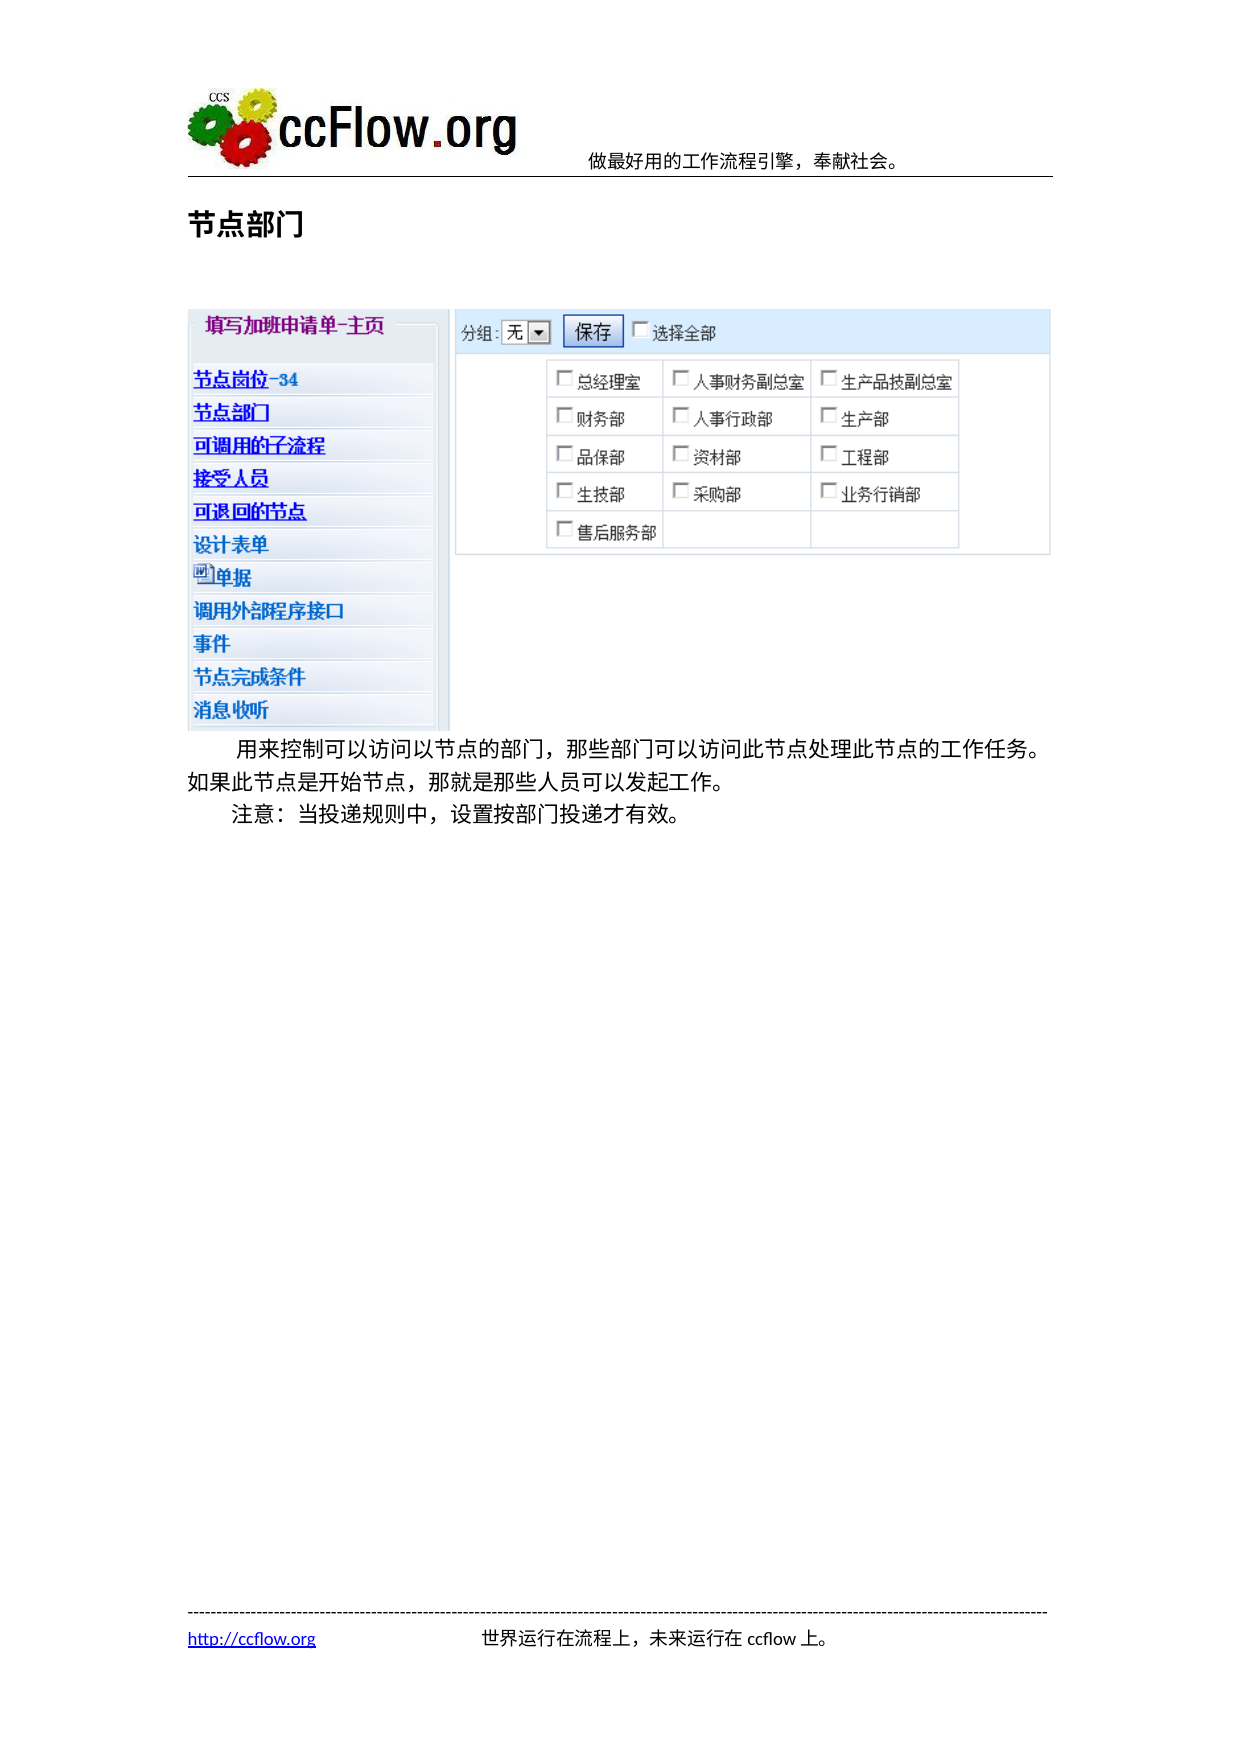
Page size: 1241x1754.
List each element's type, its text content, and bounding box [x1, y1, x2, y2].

text 用来控制可以访问以节点的部门，那些部门可以访问此节点处理此节点的工作任务。如果此节点是开始节点，那就是那些人员可以发起工作。 [187, 732, 1053, 797]
text 注意：当投递规则中，设置按部门投递才有效。 [187, 797, 1053, 829]
picture [187, 309, 1052, 731]
picture [187, 88, 521, 169]
subtitle 节点部门 [187, 190, 1053, 255]
